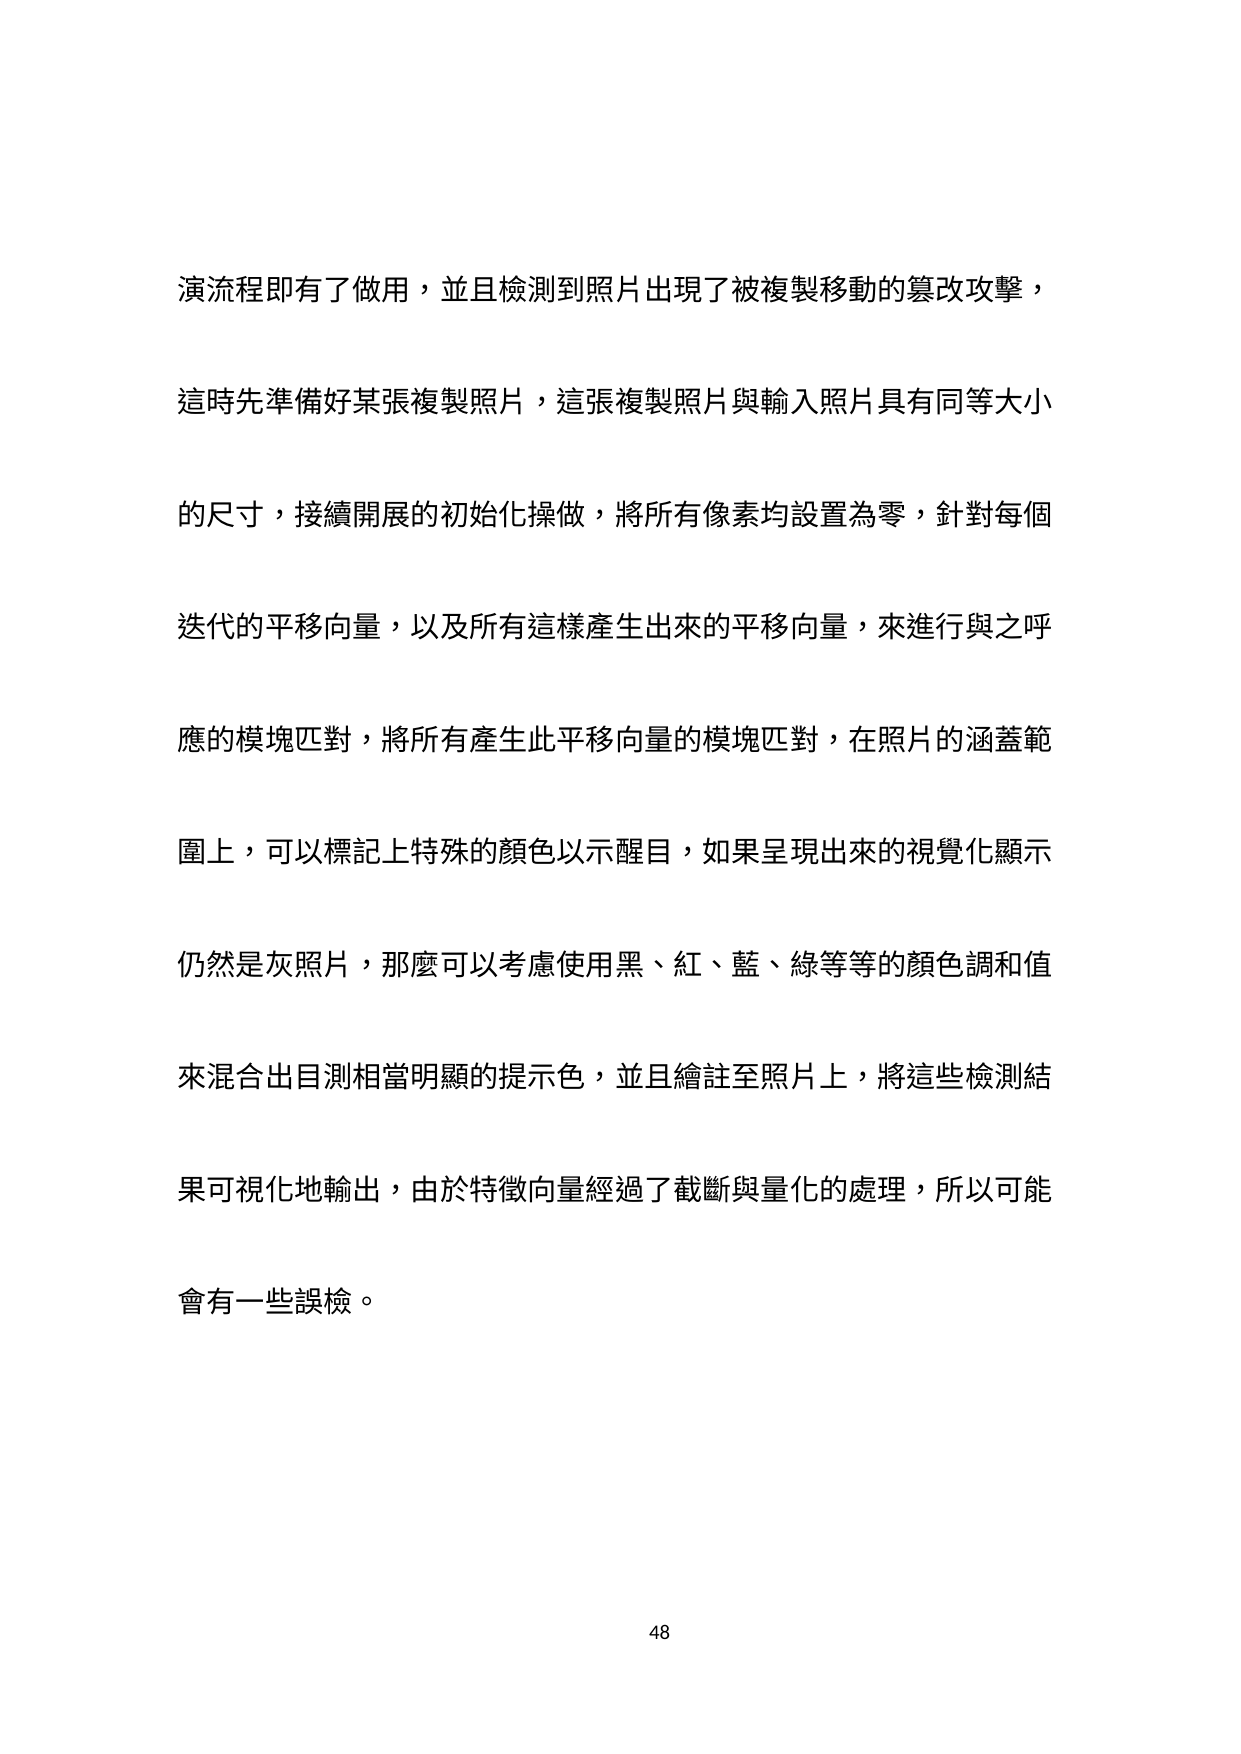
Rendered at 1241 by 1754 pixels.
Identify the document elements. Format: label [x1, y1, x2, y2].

text [177, 250, 1063, 1338]
